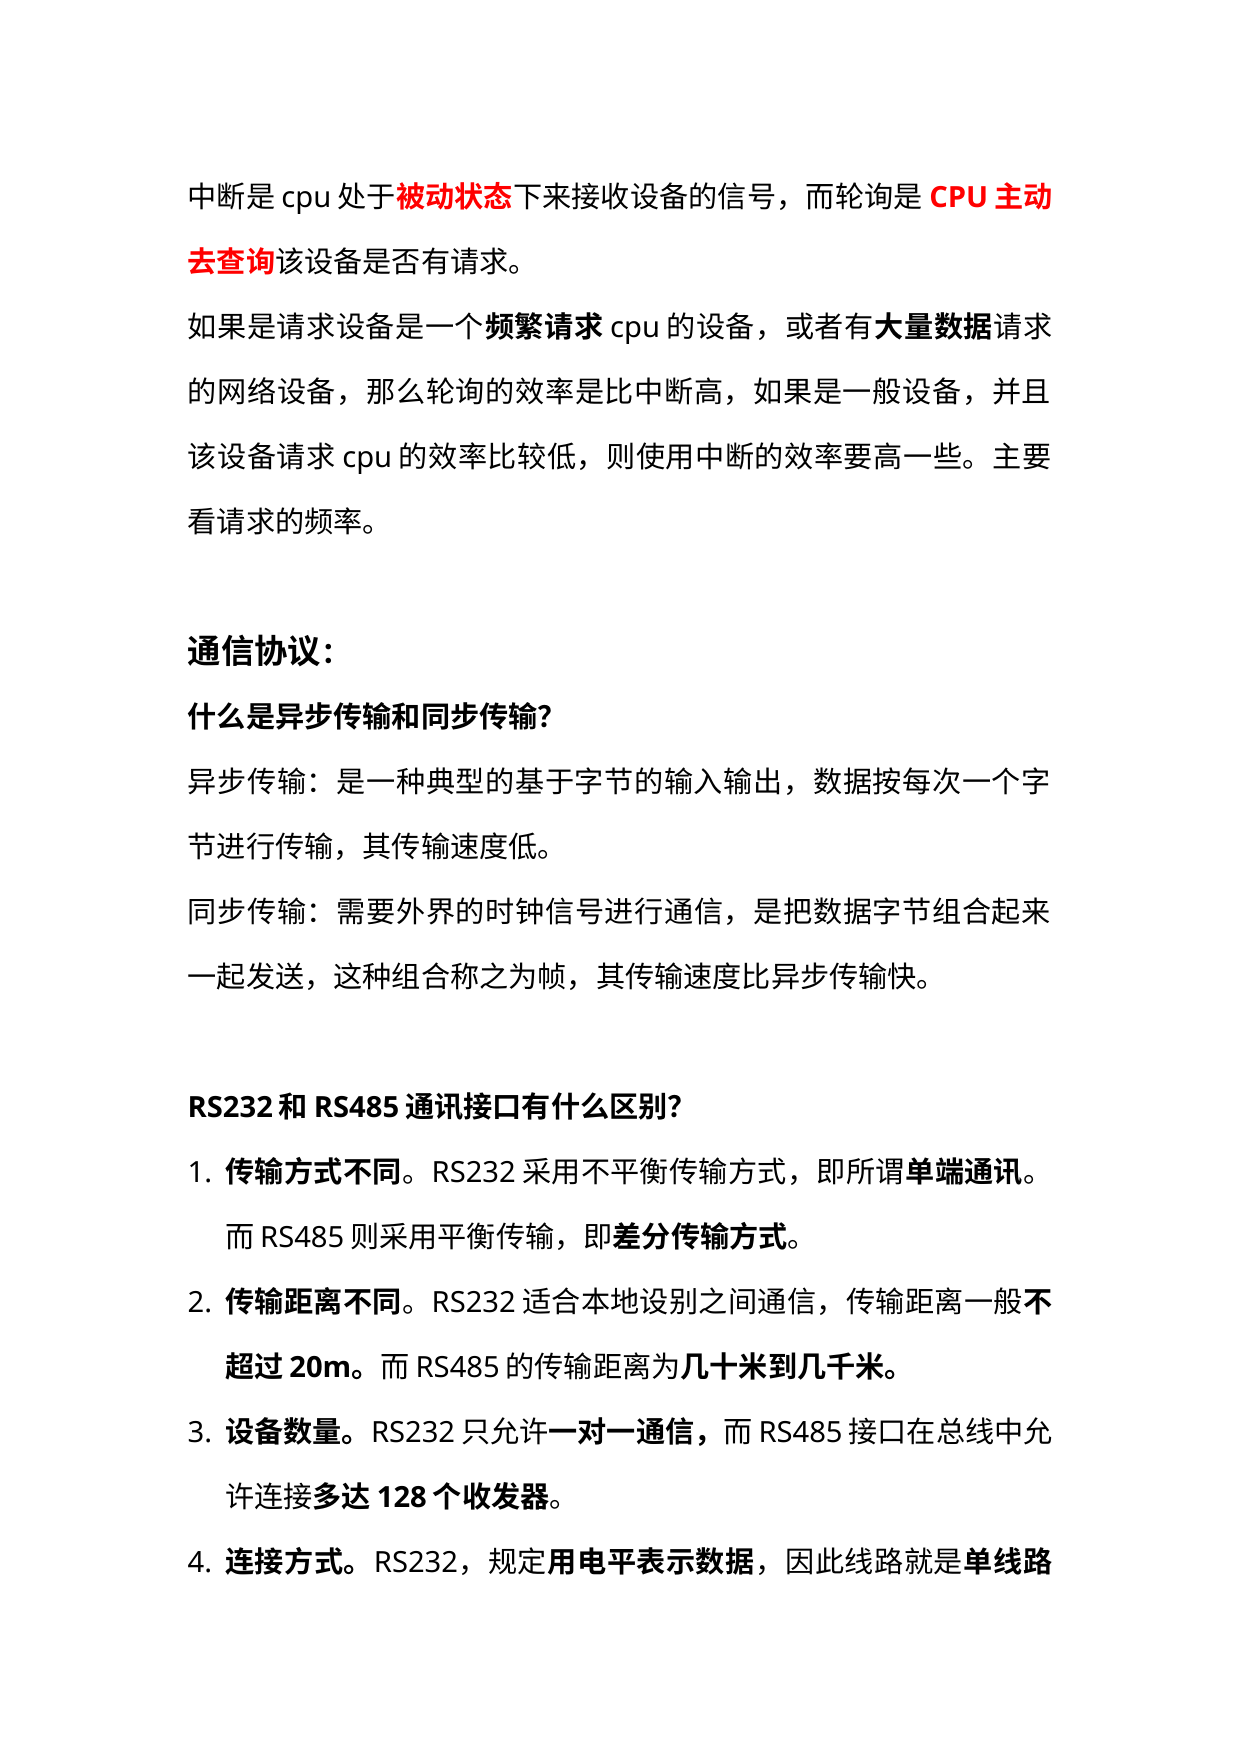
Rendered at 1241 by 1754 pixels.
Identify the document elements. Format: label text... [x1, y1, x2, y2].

list 传输方式不同。RS232采用不平衡传输方式，即所谓单端通讯。而RS485则采用平衡传输，即差分传输方式。 [187, 1137, 1053, 1267]
list 设备数量。RS232只允许一对一通信，而RS485接口在总线中允许连接多达128个收发器。 [187, 1397, 1053, 1527]
text 同步传输：需要外界的时钟信号进行通信，是把数据字节组合起来一起发送，这种组合称之为帧，其传输速度比异步传输快。 [187, 877, 1053, 1007]
text 什么是异步传输和同步传输？ [187, 682, 1053, 747]
text 异步传输：是一种典型的基于字节的输入输出，数据按每次一个字节进行传输，其传输速度低。 [187, 747, 1053, 877]
list 传输距离不同。RS232适合本地设别之间通信，传输距离一般不超过20m。而RS485的传输距离为几十米到几千米。 [187, 1267, 1053, 1397]
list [187, 1527, 1053, 1592]
text RS232和RS485通讯接口有什么区别？ [187, 1072, 1053, 1137]
text 通信协议： [187, 617, 1053, 682]
text 中断是cpu处于被动状态下来接收设备的信号，而轮询是CPU主动去查询该设备是否有请求。 [187, 162, 1053, 292]
text 如果是请求设备是一个频繁请求cpu的设备，或者有大量数据请求的网络设备，那么轮询的效率是比中断高，如果是一般设备，并且该设备请求cpu的效率比较低，则使用中断的效率要高一些。主要看请求的频率。 [187, 292, 1053, 552]
